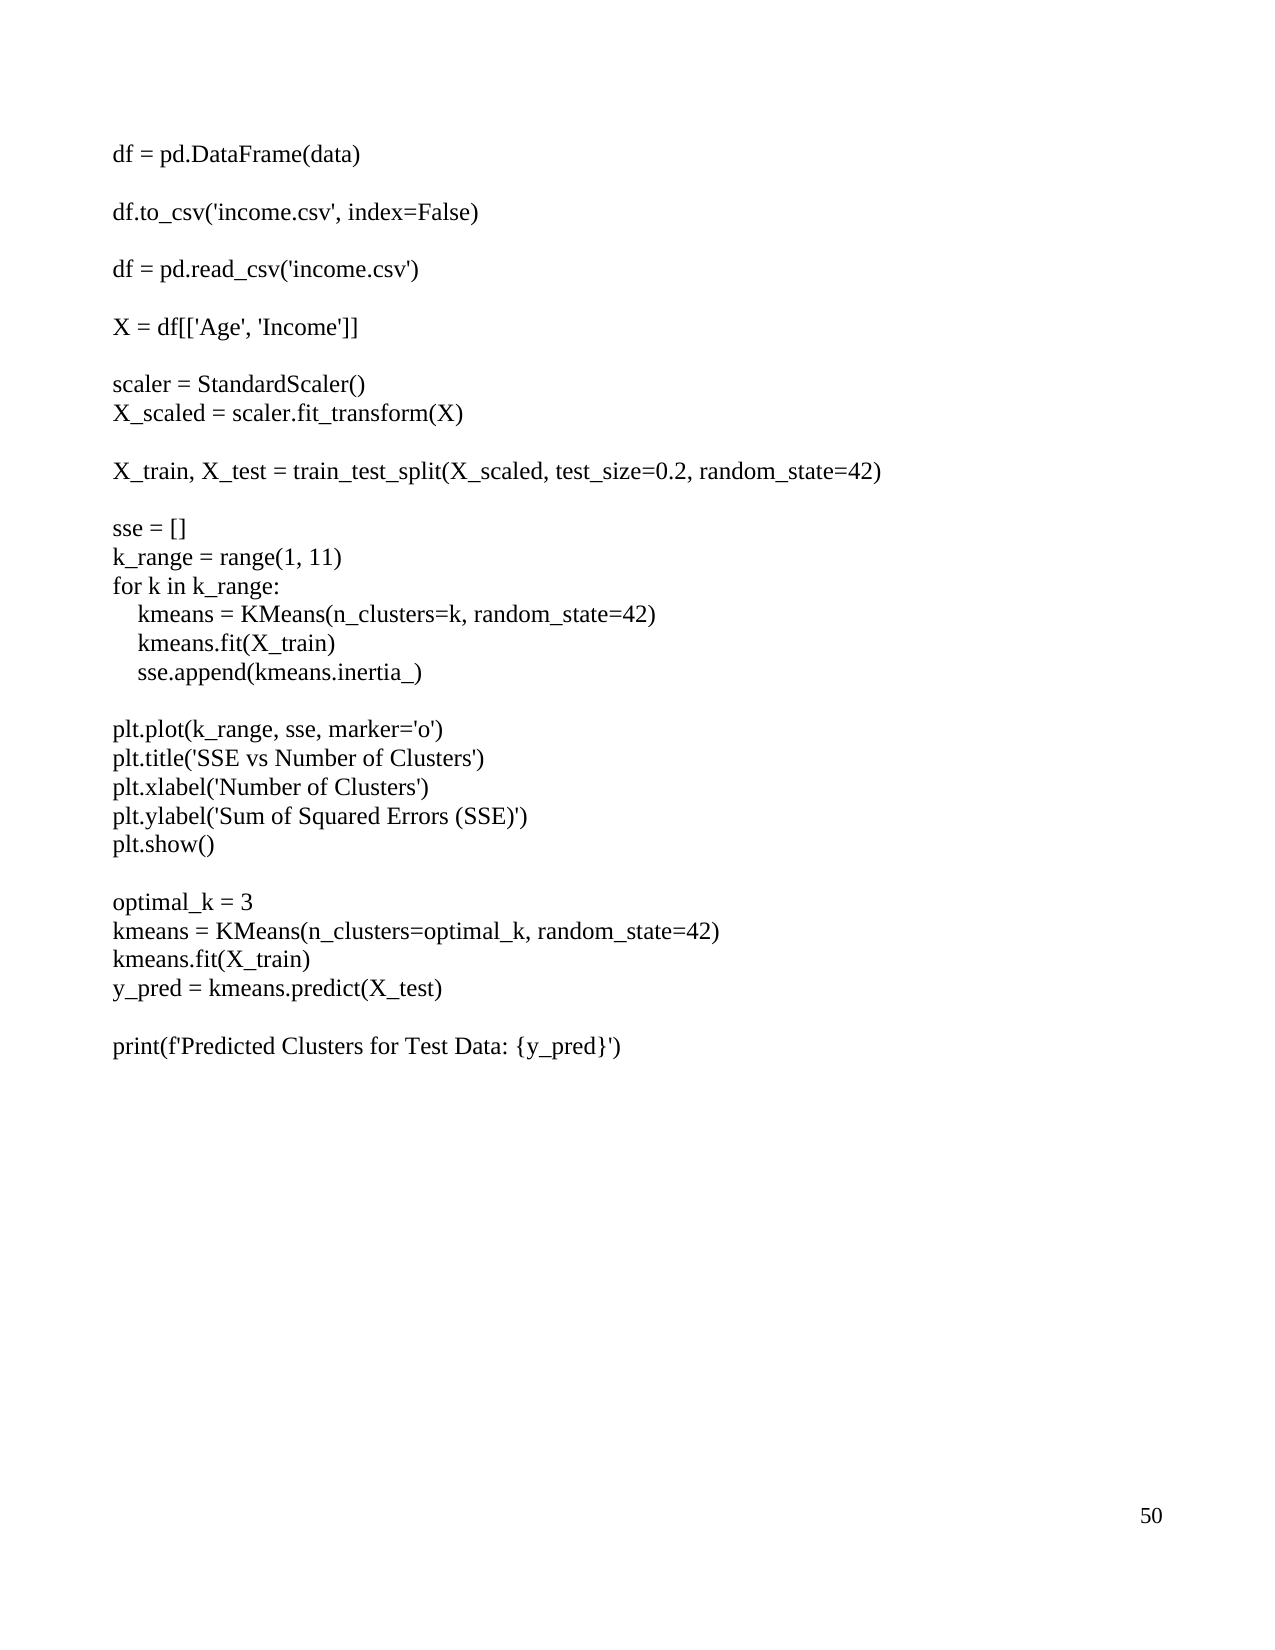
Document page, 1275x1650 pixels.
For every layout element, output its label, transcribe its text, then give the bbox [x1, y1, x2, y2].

text kmeans = KMeans(n_clusters=optimal_k, random_state=42) [112, 916, 1162, 944]
text kmeans = KMeans(n_clusters=k, random_state=42) [112, 599, 1162, 628]
text sse = [] [112, 513, 1162, 542]
text optimal_k = 3 [112, 887, 1162, 916]
text scaler = StandardScaler() [112, 369, 1162, 398]
text df = pd.DataFrame(data) [112, 139, 1162, 168]
text plt.ylabel('Sum of Squared Errors (SSE)') [112, 801, 1162, 829]
text kmeans.fit(X_train) [112, 628, 1162, 657]
text X_train, X_test = train_test_split(X_scaled, test_size=0.2, random_state=42) [112, 456, 1162, 484]
text y_pred = kmeans.predict(X_test) [112, 973, 1162, 1002]
text plt.title('SSE vs Number of Clusters') [112, 743, 1162, 772]
text plt.show() [112, 829, 1162, 858]
text X_scaled = scaler.fit_transform(X) [112, 398, 1162, 427]
text X = df[['Age', 'Income']] [112, 312, 1162, 341]
text kmeans.fit(X_train) [112, 944, 1162, 973]
text k_range = range(1, 11) [112, 542, 1162, 571]
text plt.xlabel('Number of Clusters') [112, 772, 1162, 801]
text sse.append(kmeans.inertia_) [112, 657, 1162, 686]
text print(f'Predicted Clusters for Test Data: {y_pred}') [112, 1031, 1162, 1059]
text df = pd.read_csv('income.csv') [112, 254, 1162, 283]
text for k in k_range: [112, 571, 1162, 599]
text plt.plot(k_range, sse, marker='o') [112, 714, 1162, 743]
text df.to_csv('income.csv', index=False) [112, 197, 1162, 226]
